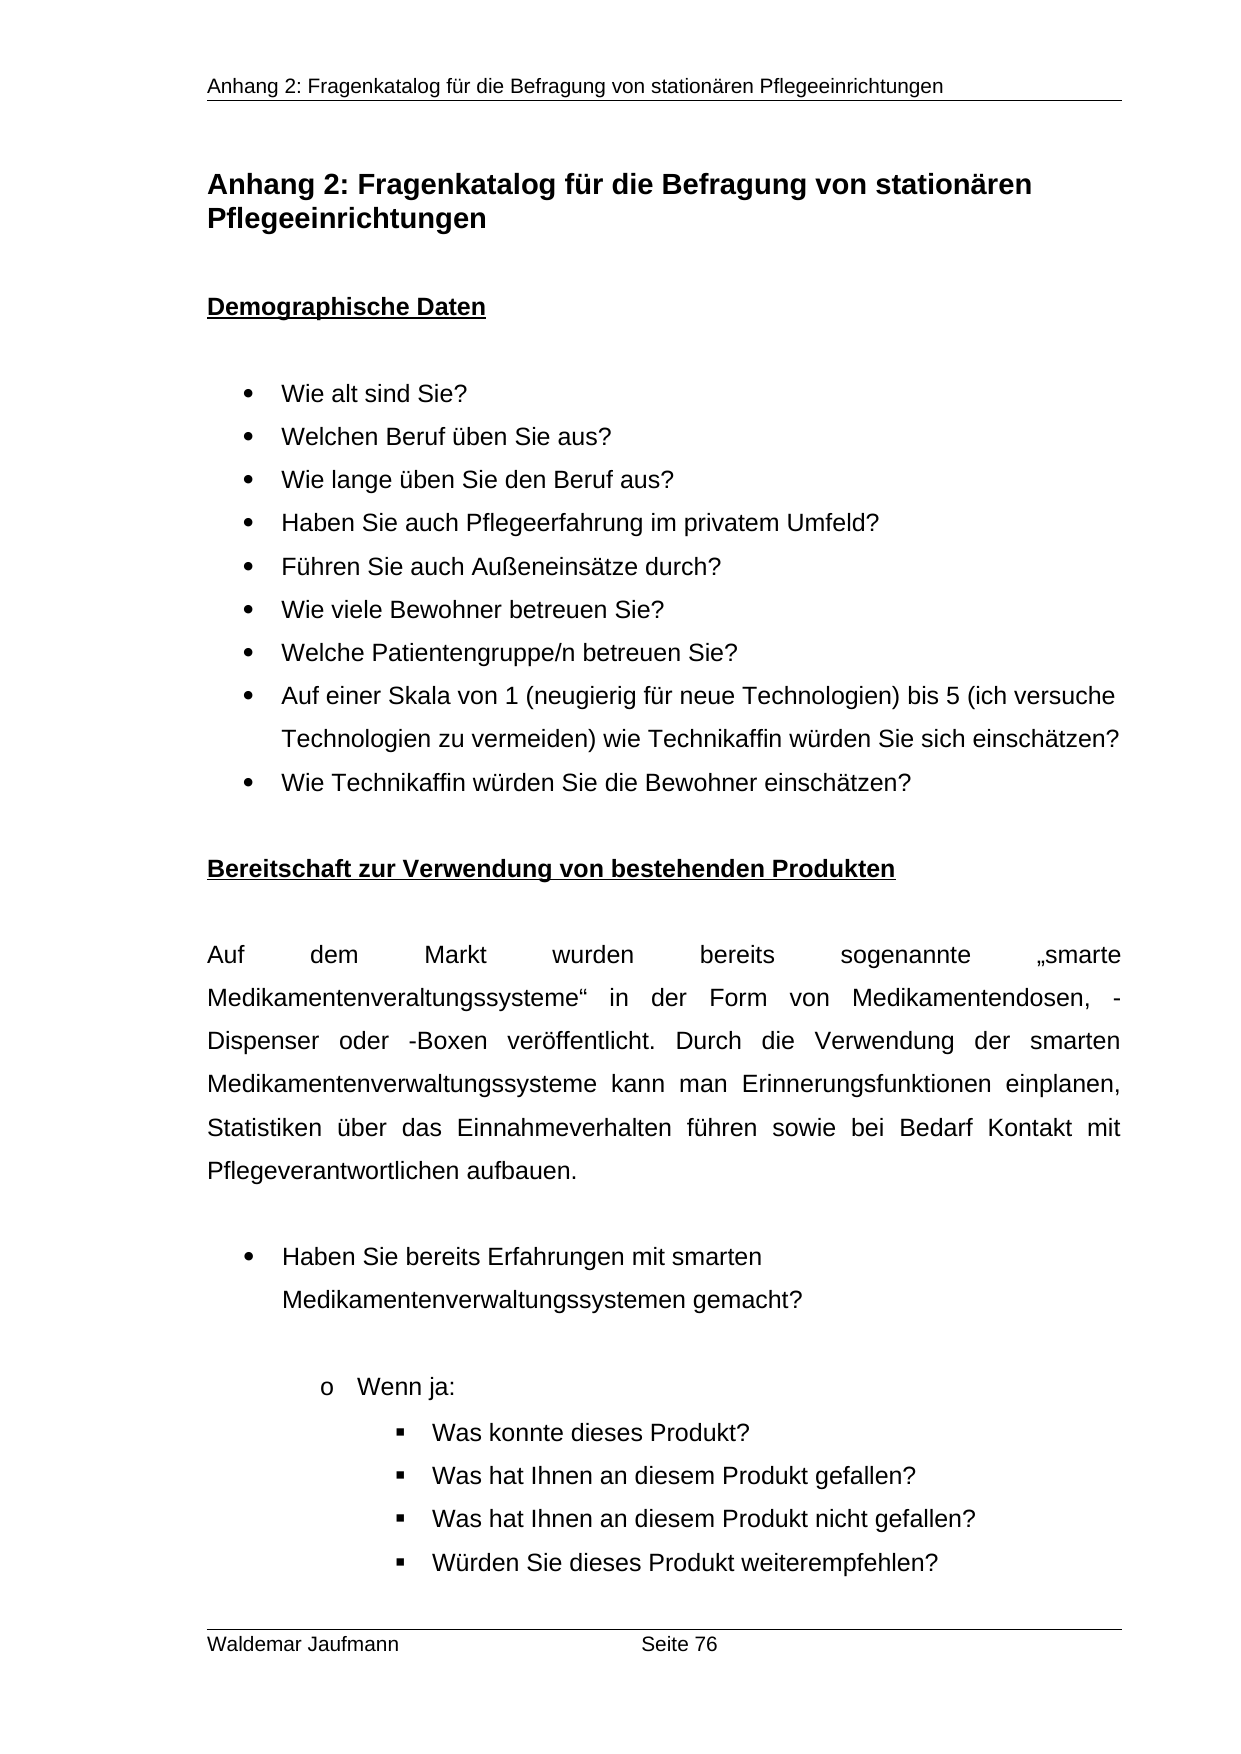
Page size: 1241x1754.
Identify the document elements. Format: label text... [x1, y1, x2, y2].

list Führen Sie auch Außeneinsätze durch? [244, 551, 1122, 580]
list Wie alt sind Sie? [244, 378, 1122, 407]
list Welchen Beruf üben Sie aus? [244, 422, 1122, 451]
list Würden Sie dieses Produkt weiterempfehlen? [394, 1547, 1122, 1576]
list Haben Sie auch Pflegeerfahrung im privatem Umfeld? [244, 508, 1122, 537]
list Was hat Ihnen an diesem Produkt nicht gefallen? [394, 1504, 1122, 1533]
text Bereitschaft zur Verwendung von bestehenden Produkten [207, 854, 1122, 883]
list Was konnte dieses Produkt? [394, 1418, 1122, 1447]
list Wie lange üben Sie den Beruf aus? [244, 465, 1122, 494]
list Wenn ja: [319, 1371, 1122, 1402]
list Wie Technikaffin würden Sie die Bewohner einschätzen? [244, 767, 1122, 796]
list Wie viele Bewohner betreuen Sie? [244, 595, 1122, 623]
text Demographische Daten [207, 292, 1122, 321]
list Auf einer Skala von 1 (neugierig für neue Technologien) bis 5 (ich versuche Technologien zu vermeiden) wie Technikaffin würden Sie sich einschätzen? [244, 681, 1122, 753]
list Welche Patientengruppe/n betreuen Sie? [244, 638, 1122, 667]
list Haben Sie bereits Erfahrungen mit smarten Medikamentenverwaltungssystemen gemacht? [244, 1242, 1122, 1314]
list Was hat Ihnen an diesem Produkt gefallen? [394, 1461, 1122, 1490]
subtitle Anhang 2: Fragenkatalog für die Befragung von stationären Pflegeeinrichtungen [207, 168, 1122, 235]
text Auf dem Markt wurden bereits sogenannte „smarte Medikamentenveraltungssysteme“ in der Form von Medikamentendosen, -Dispenser oder -Boxen veröffentlicht. Durch die Verwendung der smarten Medikamentenverwaltungssysteme kann man Erinnerungsfunktionen einplanen, Statistiken über das Einnahmeverhalten führen sowie bei Bedarf Kontakt mit Pflegeverantwortlichen aufbauen. [207, 940, 1122, 1184]
